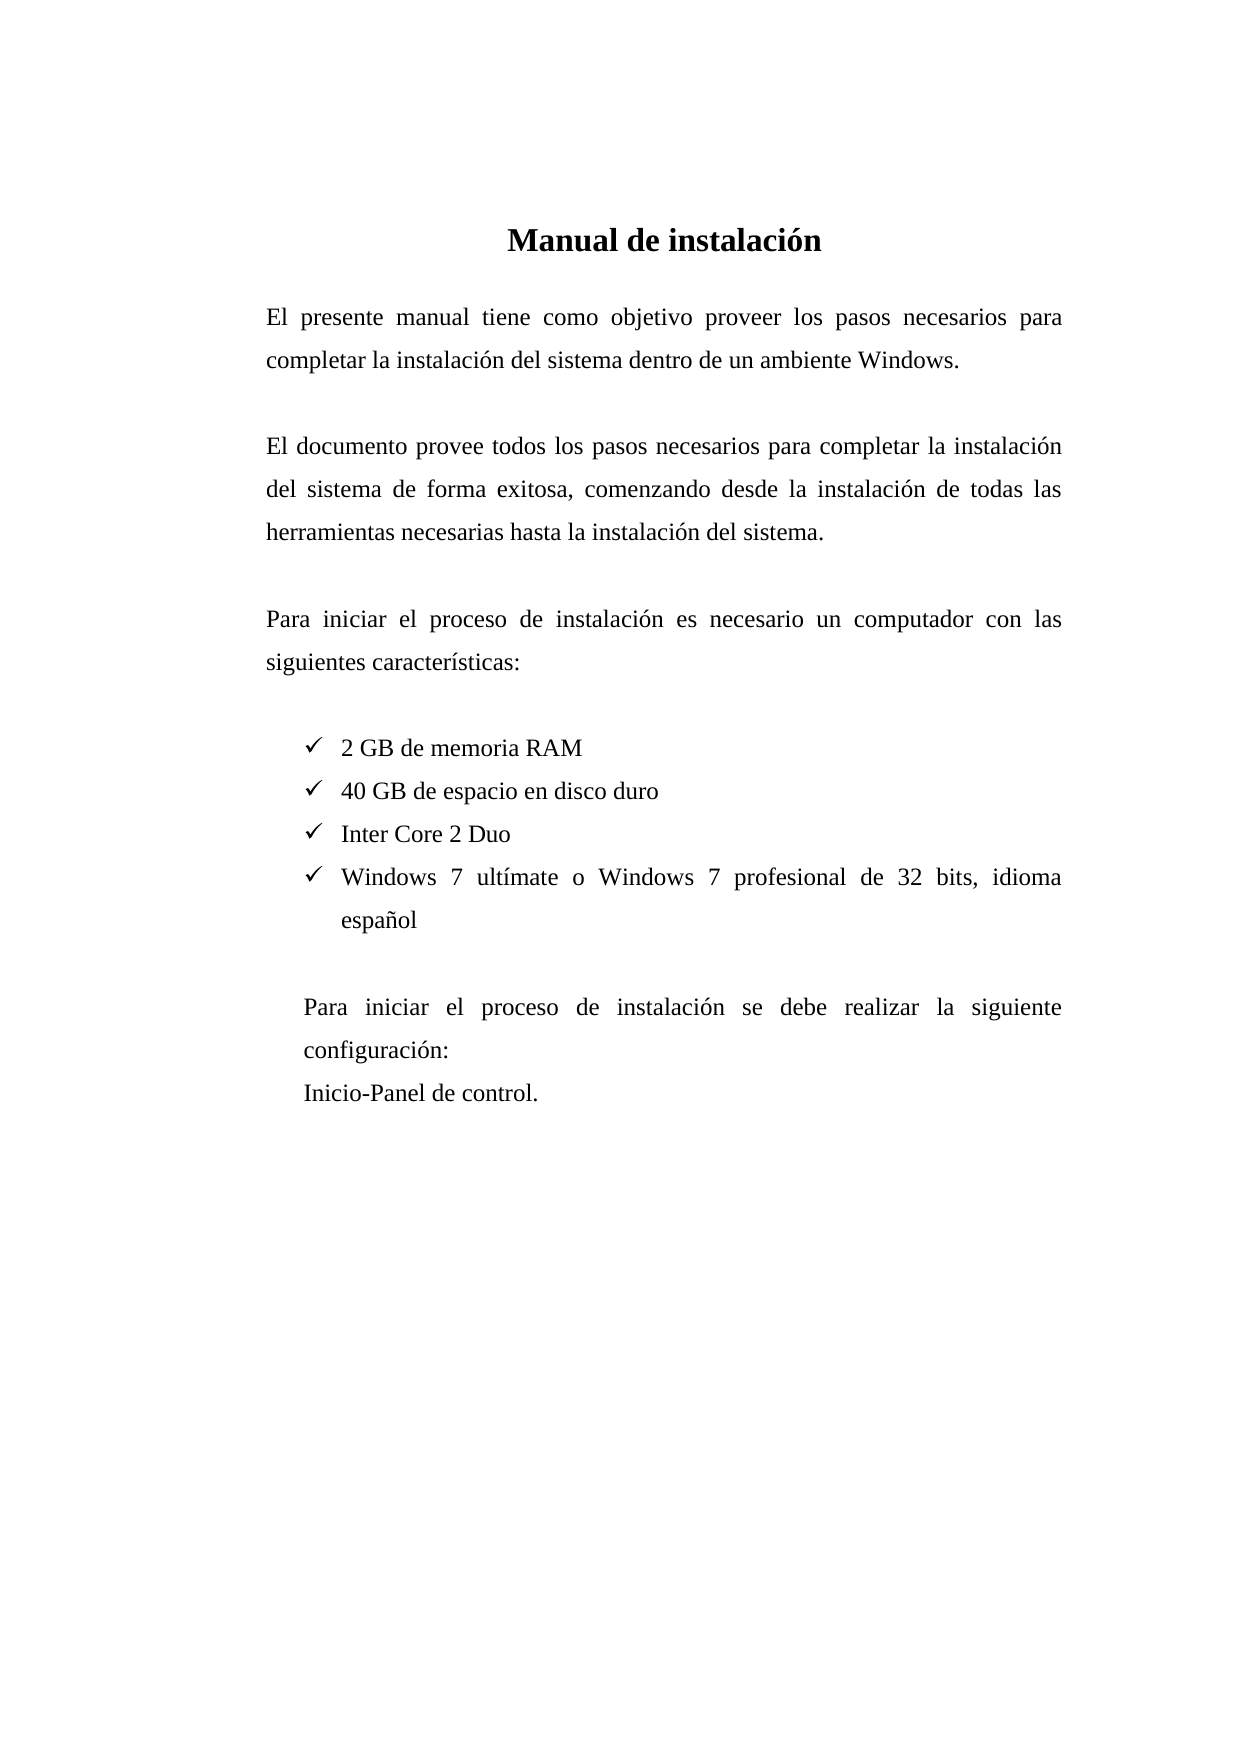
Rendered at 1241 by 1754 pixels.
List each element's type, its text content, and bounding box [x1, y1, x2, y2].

list 2 GB de memoria RAM [303, 733, 1063, 762]
list Windows 7 ultímate o Windows 7 profesional de 32 bits, idioma español [303, 862, 1063, 934]
list Inter Core 2 Duo [303, 819, 1063, 848]
text Inicio-Panel de control. [303, 1078, 1063, 1107]
text El documento provee todos los pasos necesarios para completar la instalación del sistema de forma exitosa, comenzando desde la instalación de todas las herramientas necesarias hasta la instalación del sistema. [266, 431, 1063, 546]
text Manual de instalación [266, 220, 1063, 259]
text Para iniciar el proceso de instalación se debe realizar la siguiente configuración: [303, 992, 1063, 1064]
list 40 GB de espacio en disco duro [303, 776, 1063, 805]
text El presente manual tiene como objetivo proveer los pasos necesarios para completar la instalación del sistema dentro de un ambiente Windows. [266, 302, 1063, 374]
text Para iniciar el proceso de instalación es necesario un computador con las siguientes características: [266, 604, 1063, 676]
